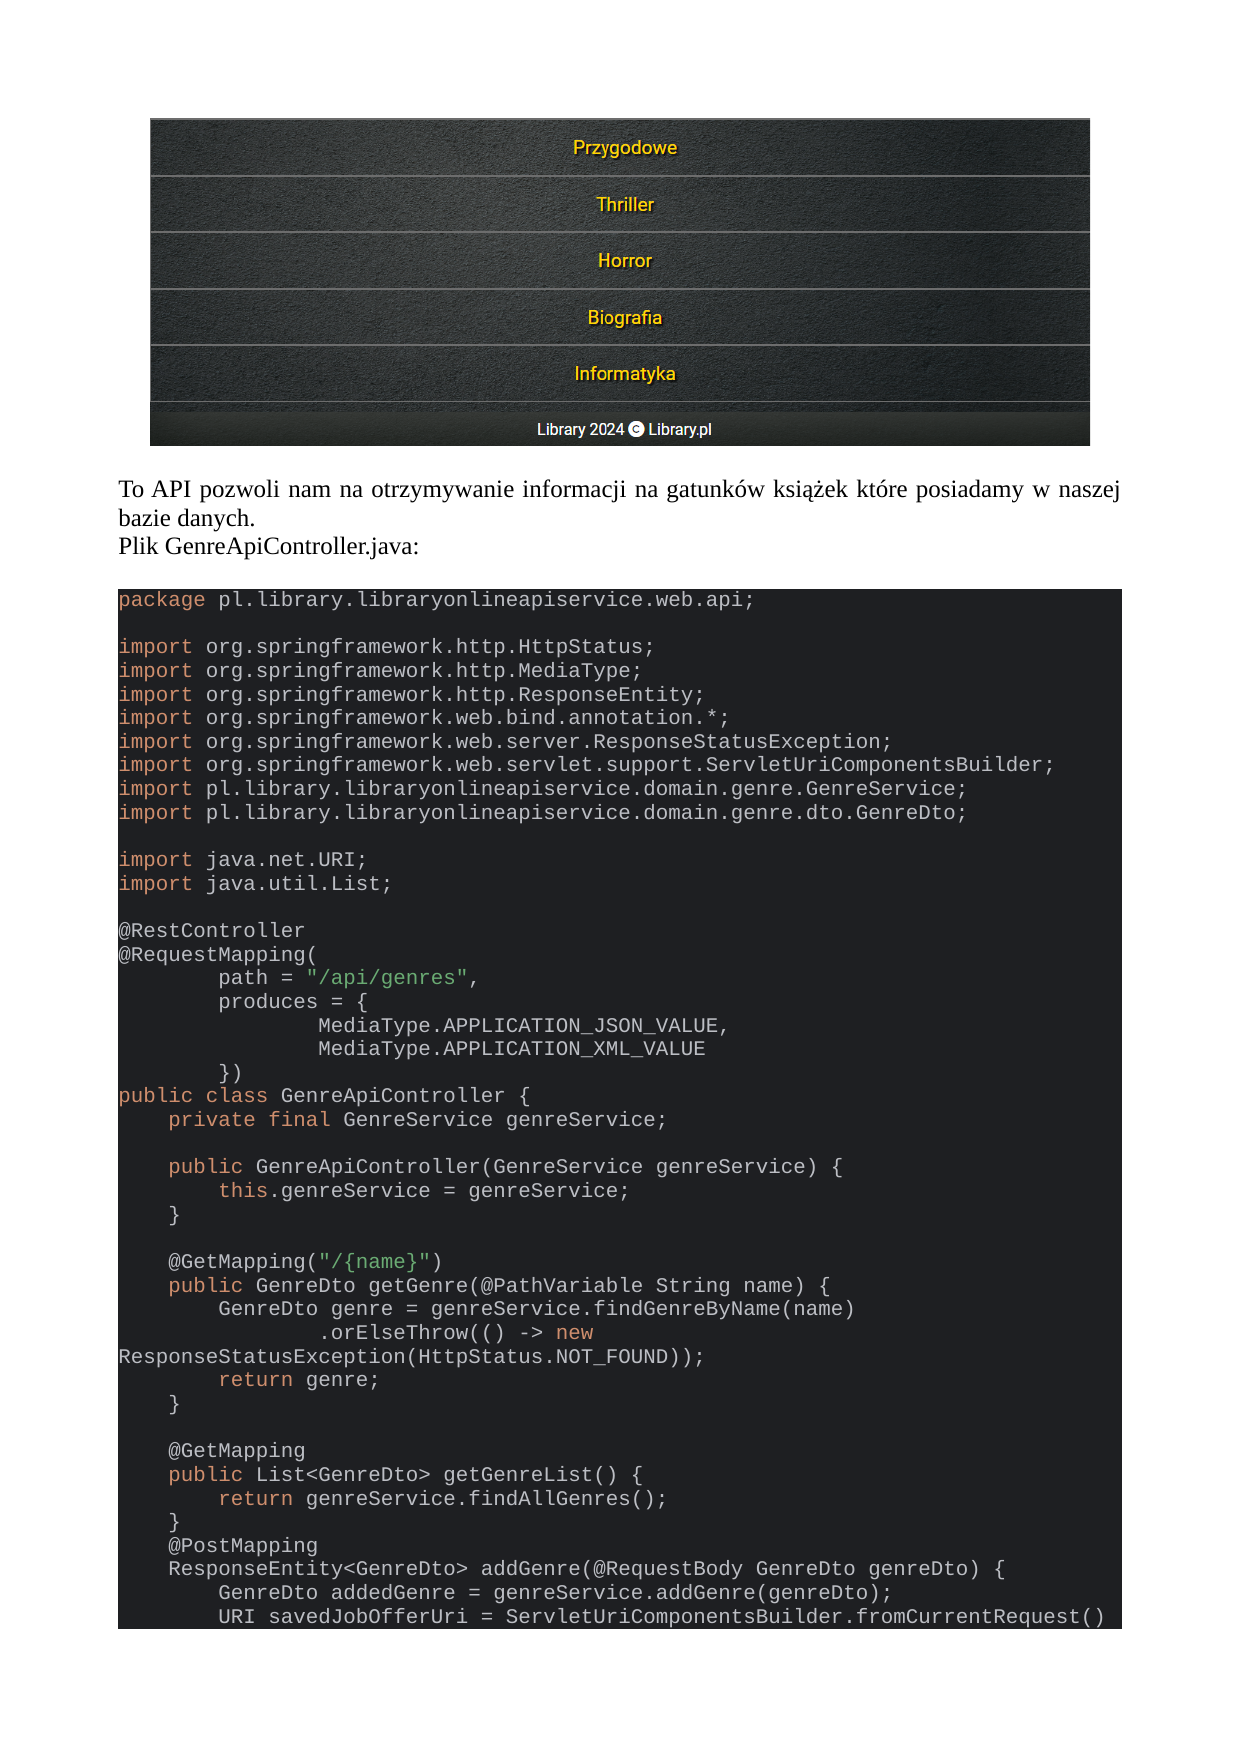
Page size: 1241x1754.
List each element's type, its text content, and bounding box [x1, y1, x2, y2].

text Plik GenreApiController.java: [118, 531, 1122, 560]
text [118, 589, 1122, 1629]
text To API pozwoli nam na otrzymywanie informacji na gatunków książek które posiadamy w naszej bazie danych. [118, 474, 1122, 531]
picture [150, 118, 1091, 446]
